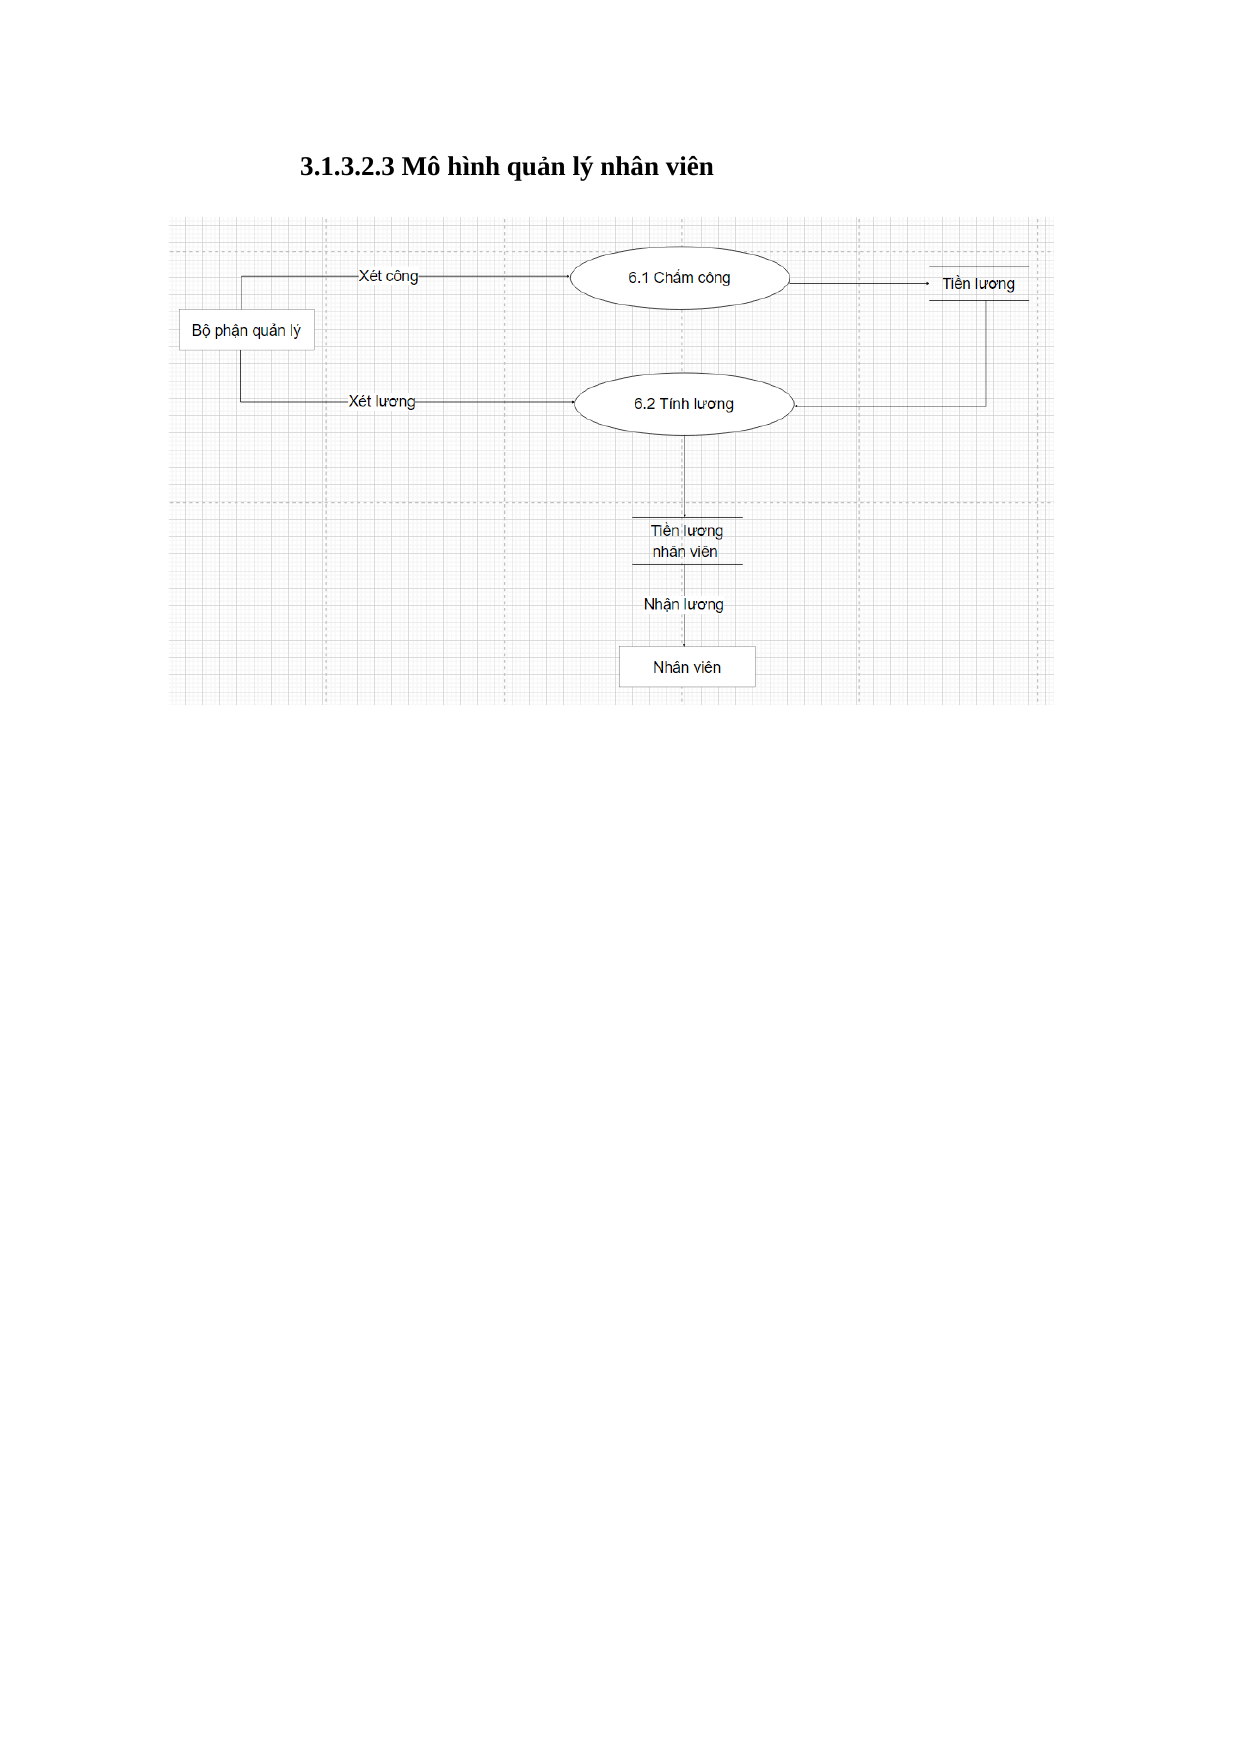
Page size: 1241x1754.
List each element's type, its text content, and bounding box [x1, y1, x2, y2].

picture [168, 217, 1054, 705]
subtitle 3.1.3.2.3 Mô hình quản lý nhân viên [225, 150, 1090, 181]
